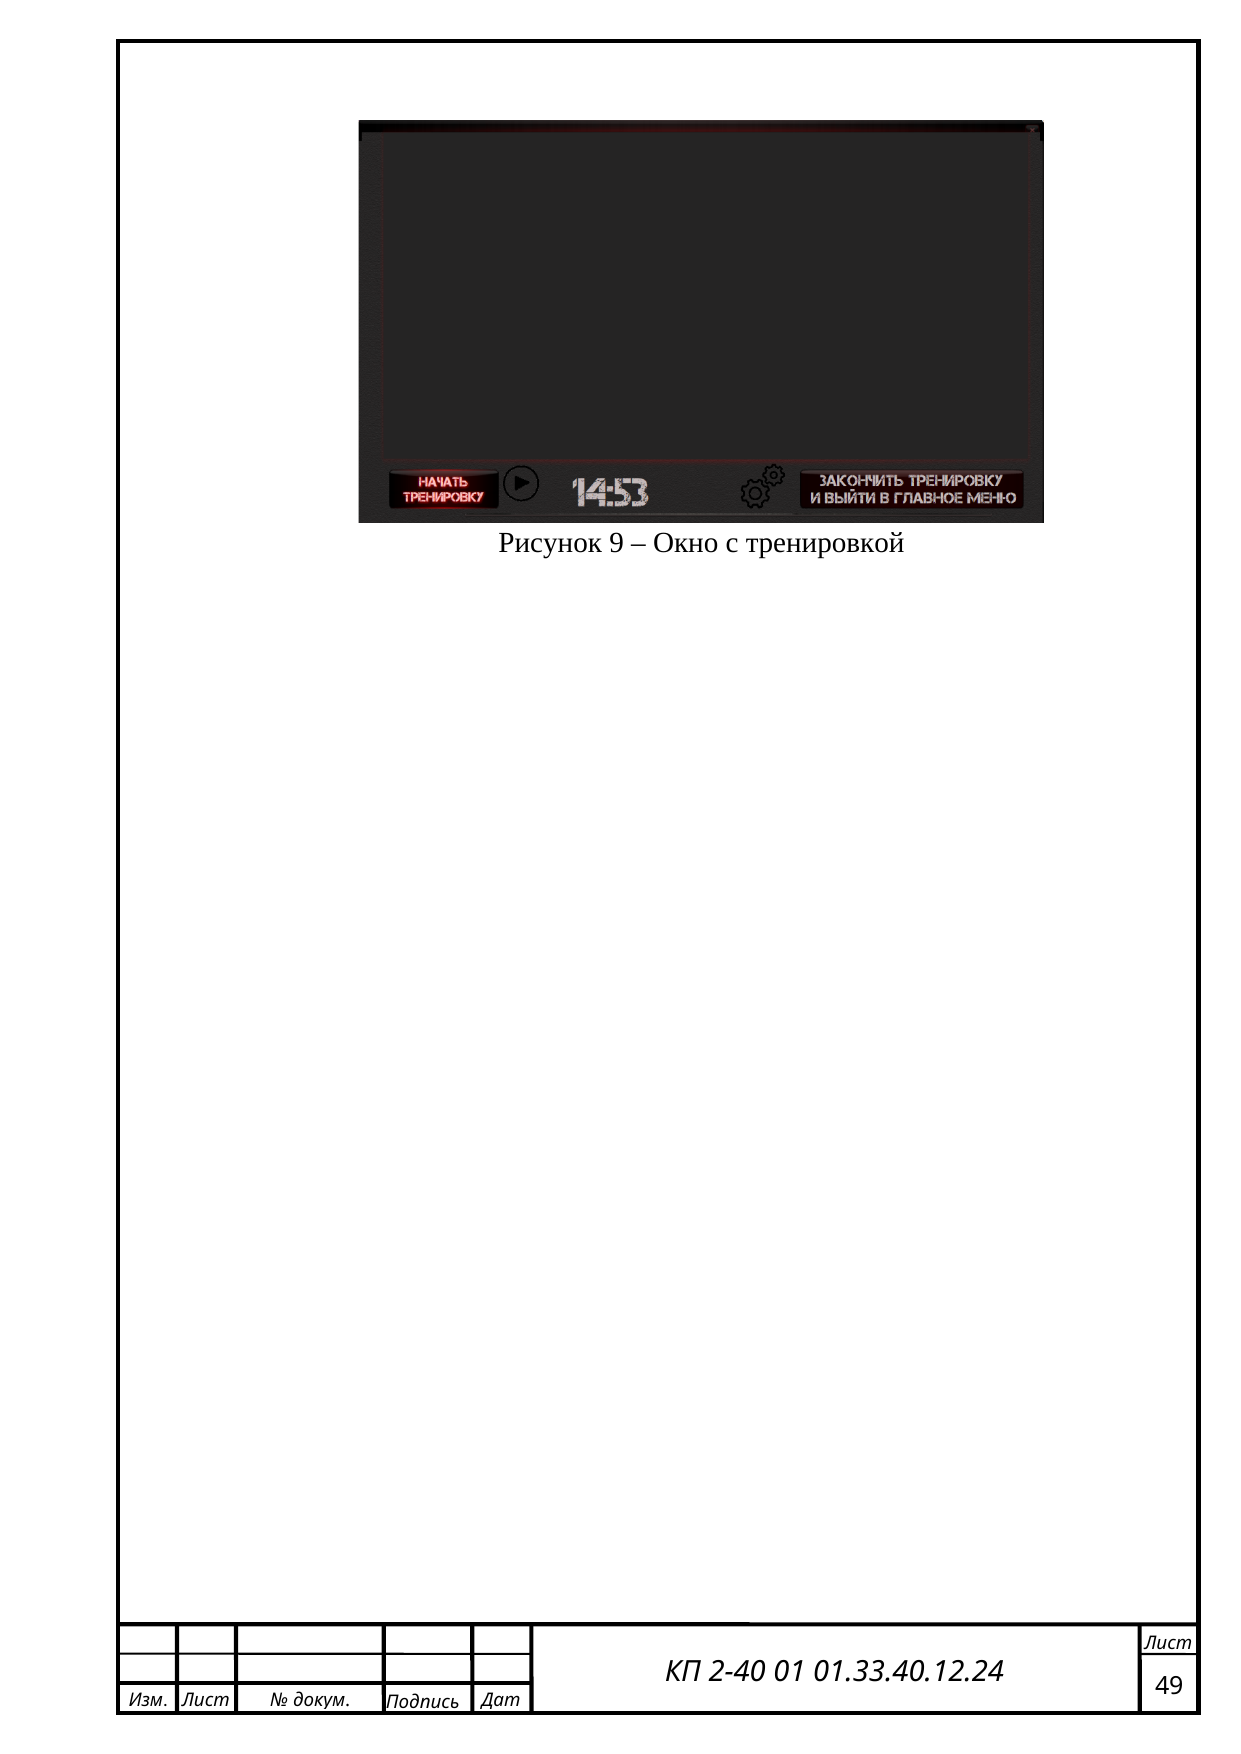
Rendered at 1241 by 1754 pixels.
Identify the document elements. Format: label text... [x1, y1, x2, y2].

picture [358, 120, 1044, 523]
text Рисунок 9 – Окно с тренировкой [148, 522, 1166, 560]
